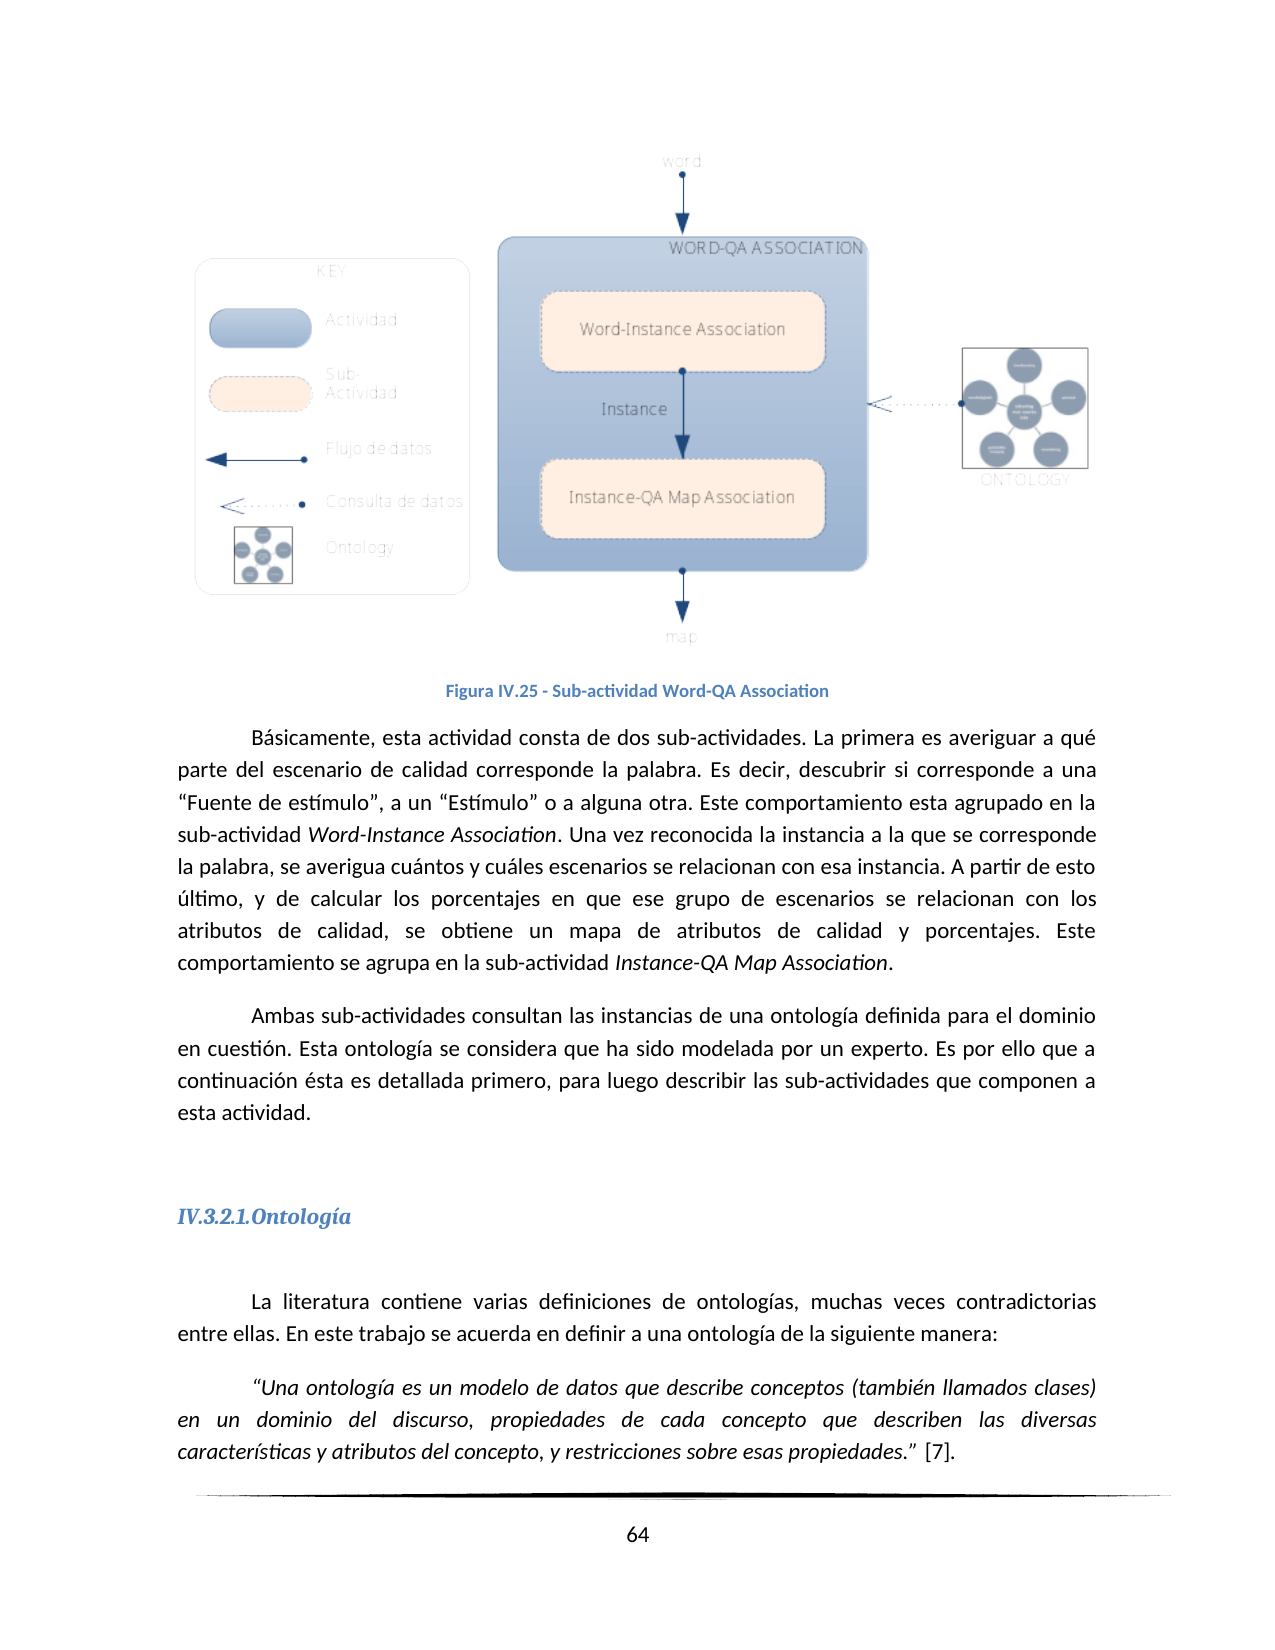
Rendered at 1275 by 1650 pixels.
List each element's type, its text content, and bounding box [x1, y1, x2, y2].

text Básicamente, esta actividad consta de dos sub-actividades. La primera es averiguar a qué parte del escenario de calidad corresponde la palabra. Es decir, descubrir si corresponde a una “Fuente de estímulo”, a un “Estímulo” o a alguna otra. Este comportamiento esta agrupado en la sub-actividad Word-Instance Association. Una vez reconocida la instancia a la que se corresponde la palabra, se averigua cuántos y cuáles escenarios se relacionan con esa instancia. A partir de esto último, y de calcular los porcentajes en que ese grupo de escenarios se relacionan con los atributos de calidad, se obtiene un mapa de atributos de calidad y porcentajes. Este comportamiento se agrupa en la sub-actividad Instance-QA Map Association. [177, 723, 1098, 977]
text La literatura contiene varias definiciones de ontologías, muchas veces contradictorias entre ellas. En este trabajo se acuerda en definir a una ontología de la siguiente manera: [177, 1287, 1098, 1348]
subtitle Ontología [177, 1204, 1098, 1231]
text Ambas sub-actividades consultan las instancias de una ontología definida para el dominio en cuestión. Esta ontología se considera que ha sido modelada por un experto. Es por ello que a continuación ésta es detallada primero, para luego describir las sub-actividades que componen a esta actividad. [177, 1002, 1098, 1126]
picture [195, 1492, 1172, 1500]
text “Una ontología es un modelo de datos que describe conceptos (también llamados clases) en un dominio del discurso, propiedades de cada concepto que describen las diversas características y atributos del concepto, y restricciones sobre esas propiedades.” . [177, 1373, 1098, 1465]
